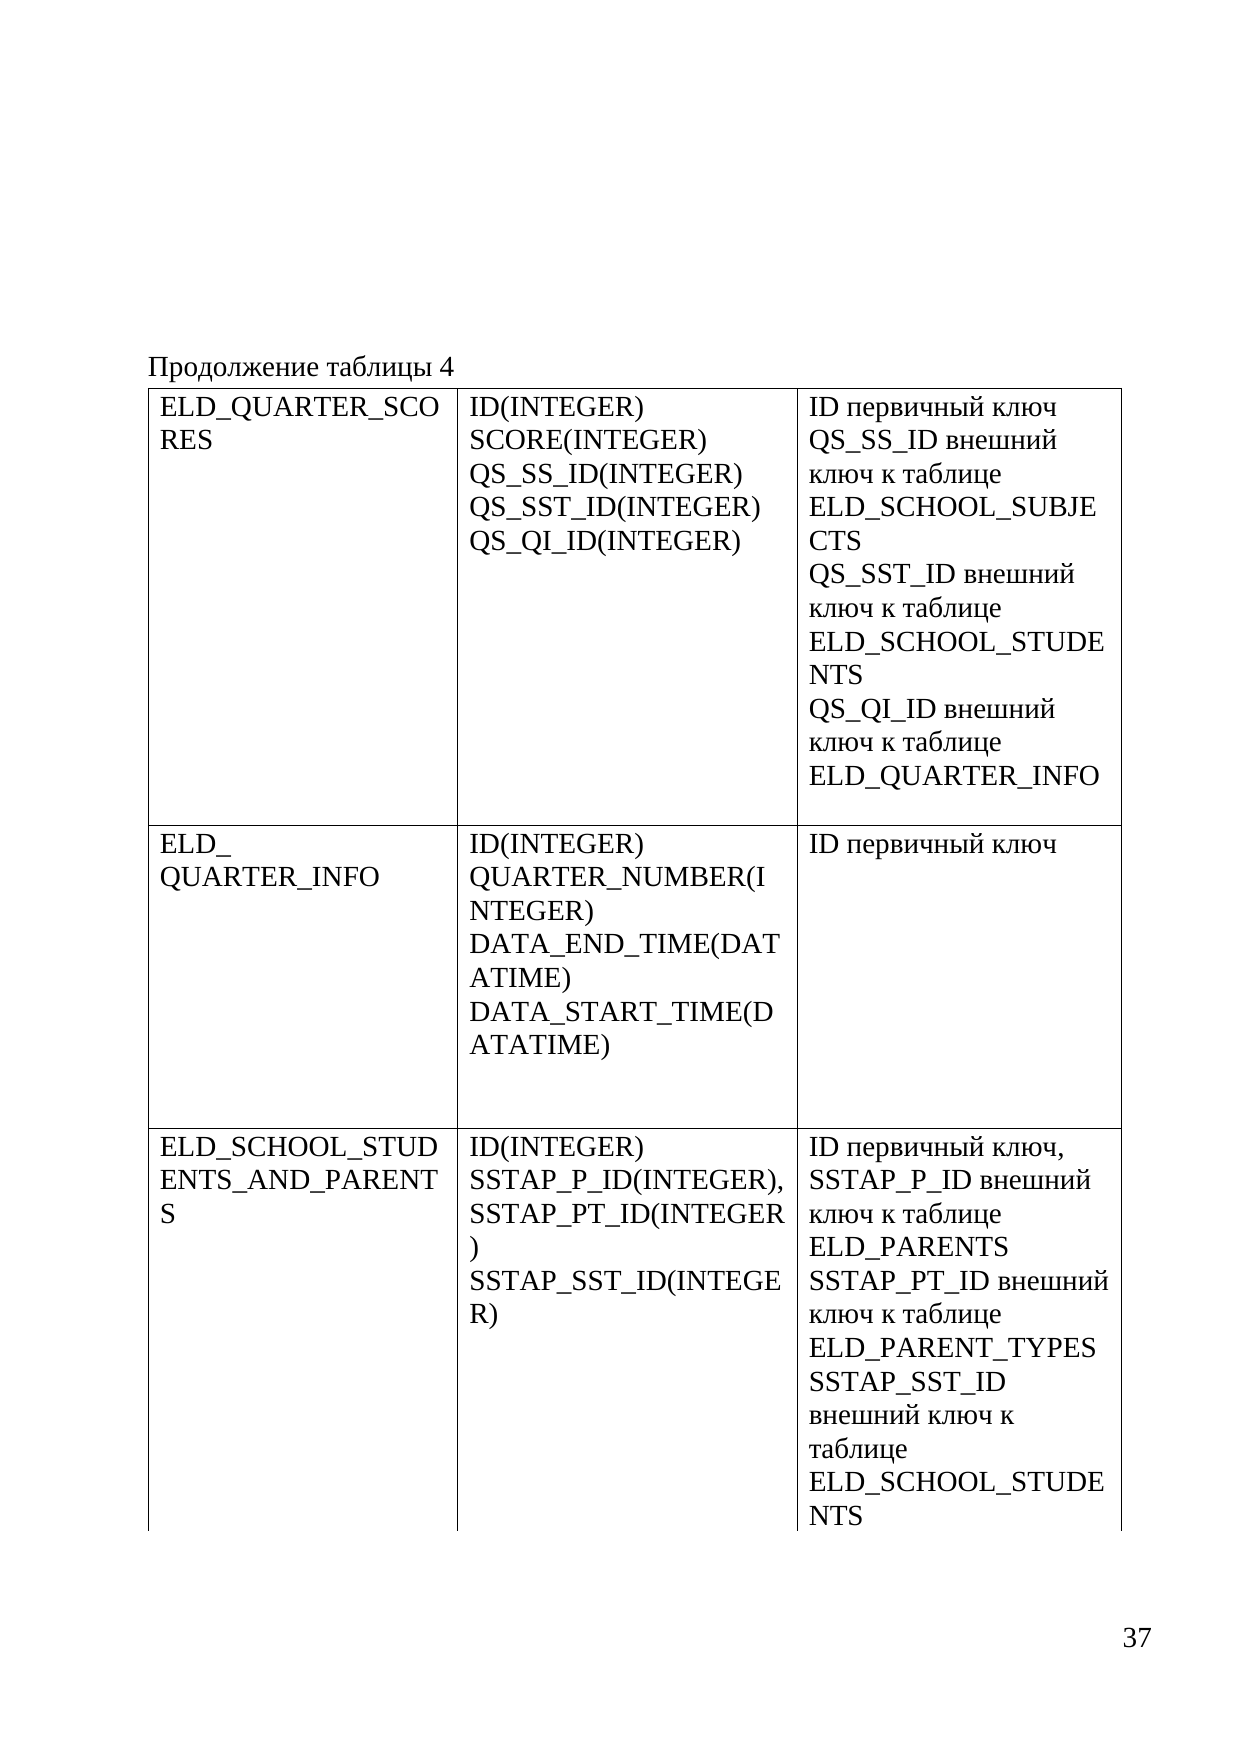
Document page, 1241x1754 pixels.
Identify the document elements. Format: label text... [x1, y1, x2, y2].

table_cell ID(INTEGER) SSTAP_P_ID(INTEGER), SSTAP_PT_ID(INTEGER) SSTAP_SST_ID(INTEGER) [458, 1129, 797, 1531]
table_header ID первичный ключ QS_SS_ID внешний ключ к таблице ELD_SCHOOL_SUBJECTS QS_SST_ID внешний ключ к таблице ELD_SCHOOL_STUDENTS QS_QI_ID внешний ключ к таблице ELD_QUARTER_INFO [798, 389, 1121, 825]
table_header ID(INTEGER) SCORE(INTEGER) QS_SS_ID(INTEGER) QS_SST_ID(INTEGER) QS_QI_ID(INTEGER) [458, 389, 797, 825]
table_cell ID(INTEGER) QUARTER_NUMBER(INTEGER) DATA_END_TIME(DATATIME) DATA_START_TIME(DATATIME) [458, 826, 797, 1128]
table_cell ID первичный ключ [798, 826, 1121, 1128]
text Продолжение таблицы 4 [148, 349, 1152, 383]
table_header ELD_QUARTER_SCORES [149, 389, 457, 825]
table_cell ELD_ QUARTER_INFO [149, 826, 457, 1128]
table_cell ID первичный ключ, SSTAP_P_ID внешний ключ к таблице ELD_PARENTS SSTAP_PT_ID внешний ключ к таблице ELD_PARENT_TYPES SSTAP_SST_ID внешний ключ к таблице ELD_SCHOOL_STUDENTS [798, 1129, 1121, 1531]
table_cell ELD_SCHOOL_STUDENTS_AND_PARENTS [149, 1129, 457, 1531]
